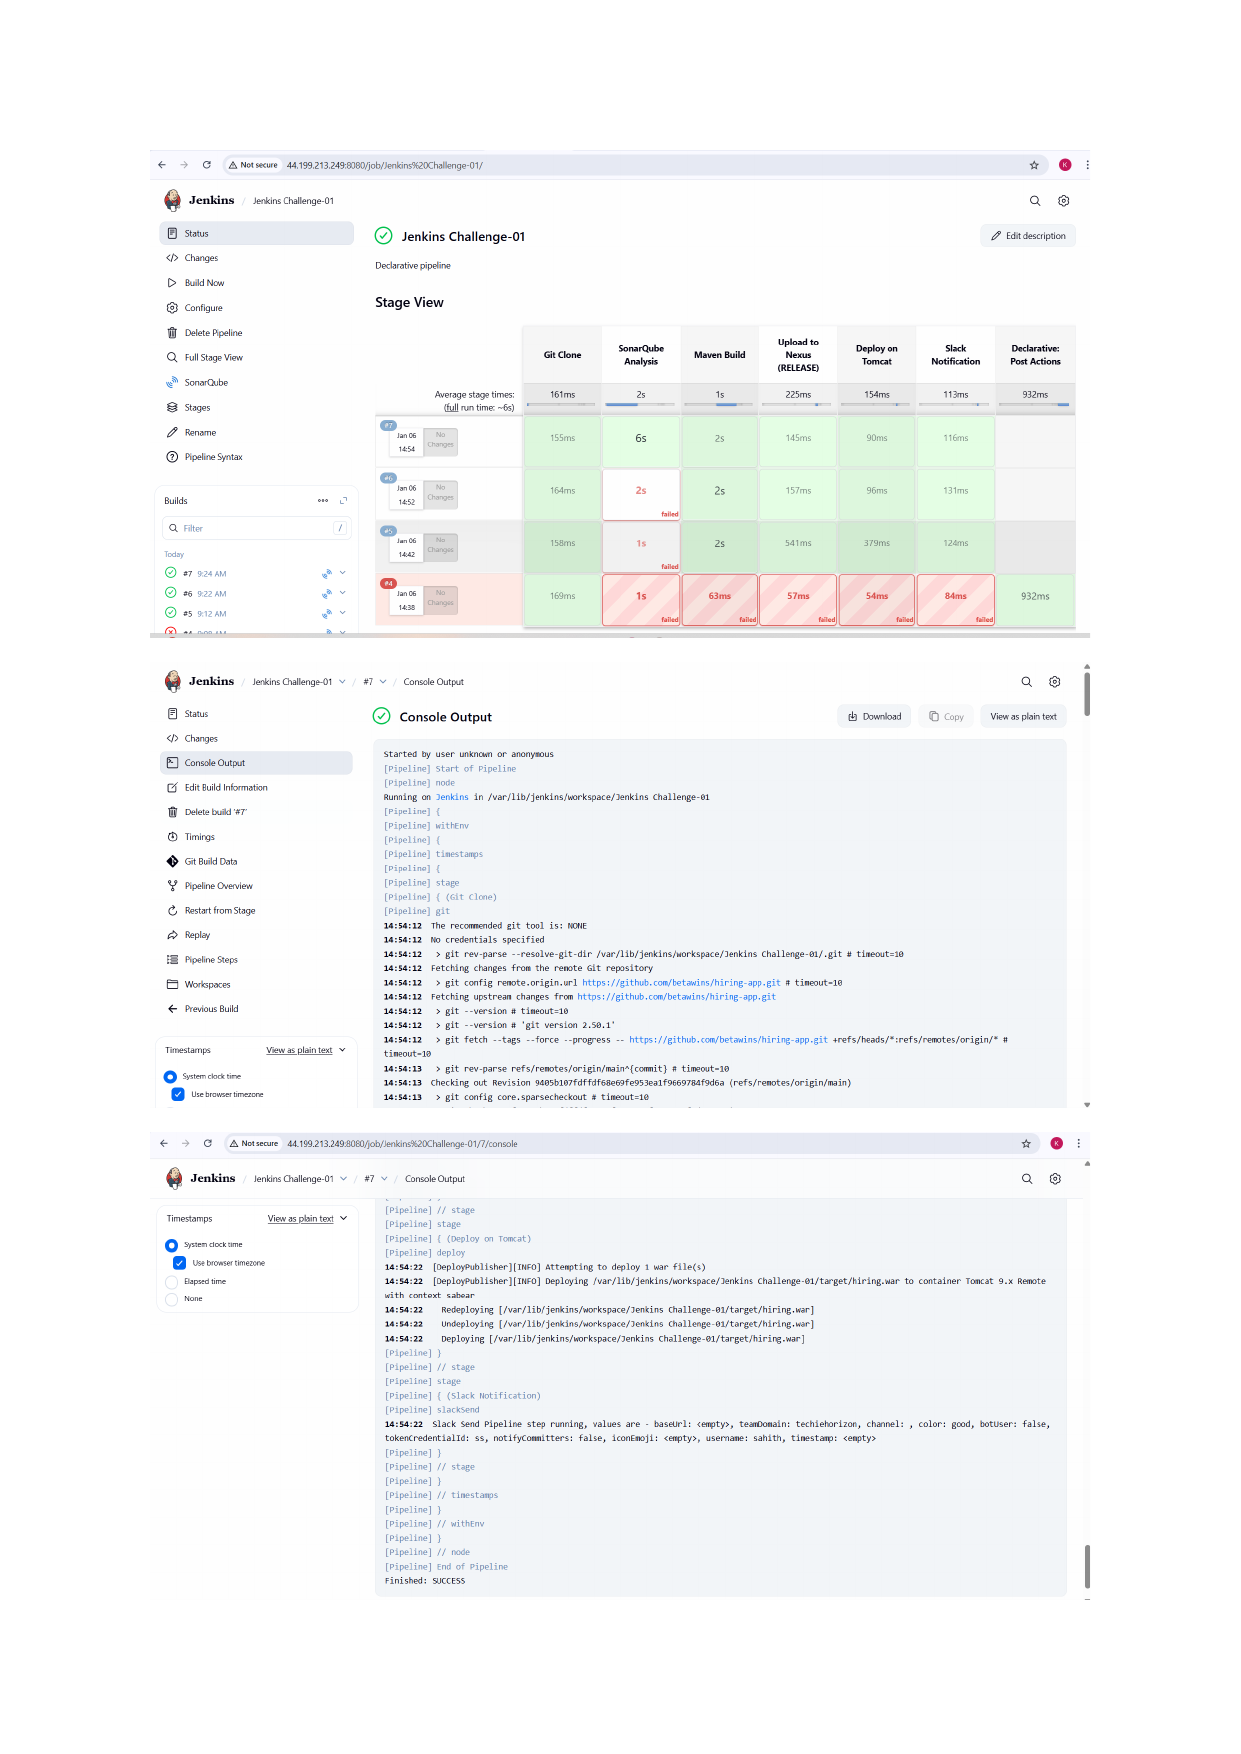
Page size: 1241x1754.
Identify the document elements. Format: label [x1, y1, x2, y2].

picture [150, 1132, 1091, 1600]
picture [150, 150, 1091, 638]
picture [150, 662, 1091, 1108]
